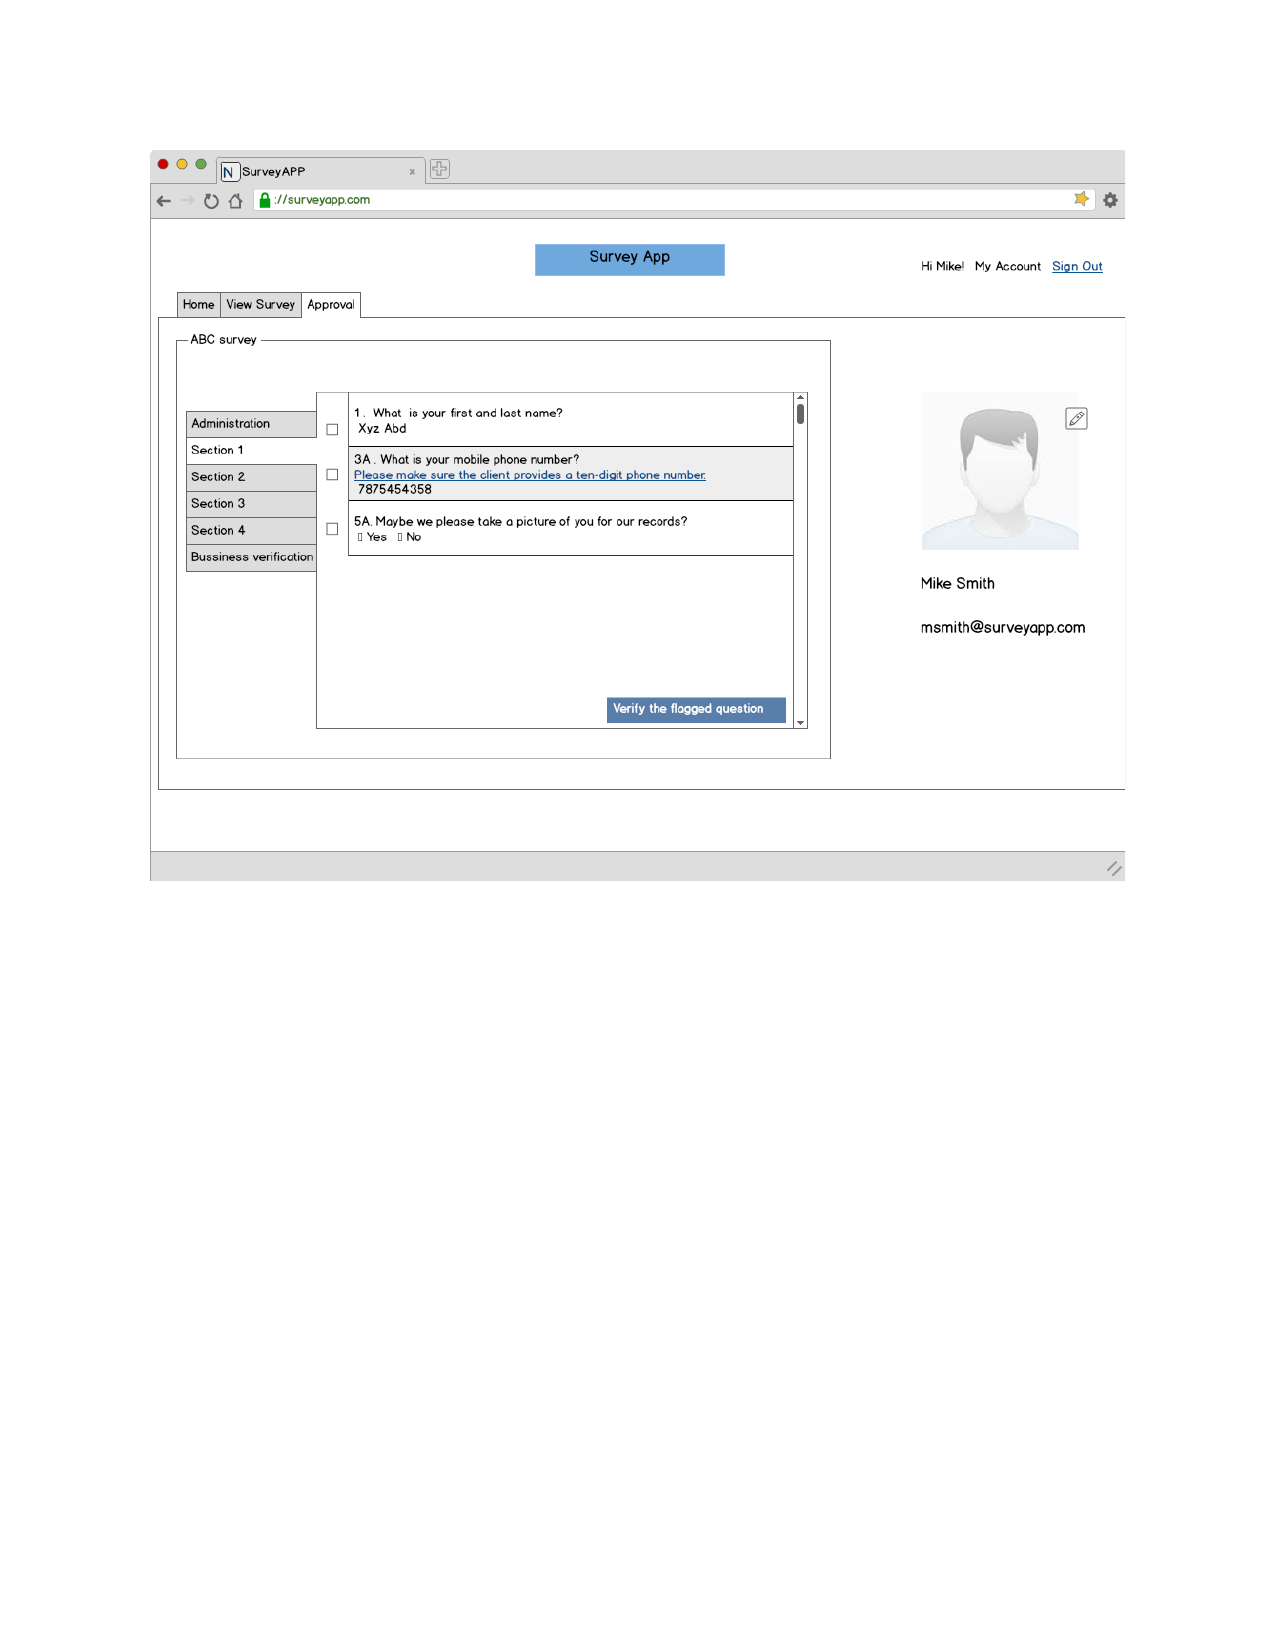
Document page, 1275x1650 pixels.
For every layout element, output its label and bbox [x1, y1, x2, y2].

picture [150, 150, 1125, 881]
